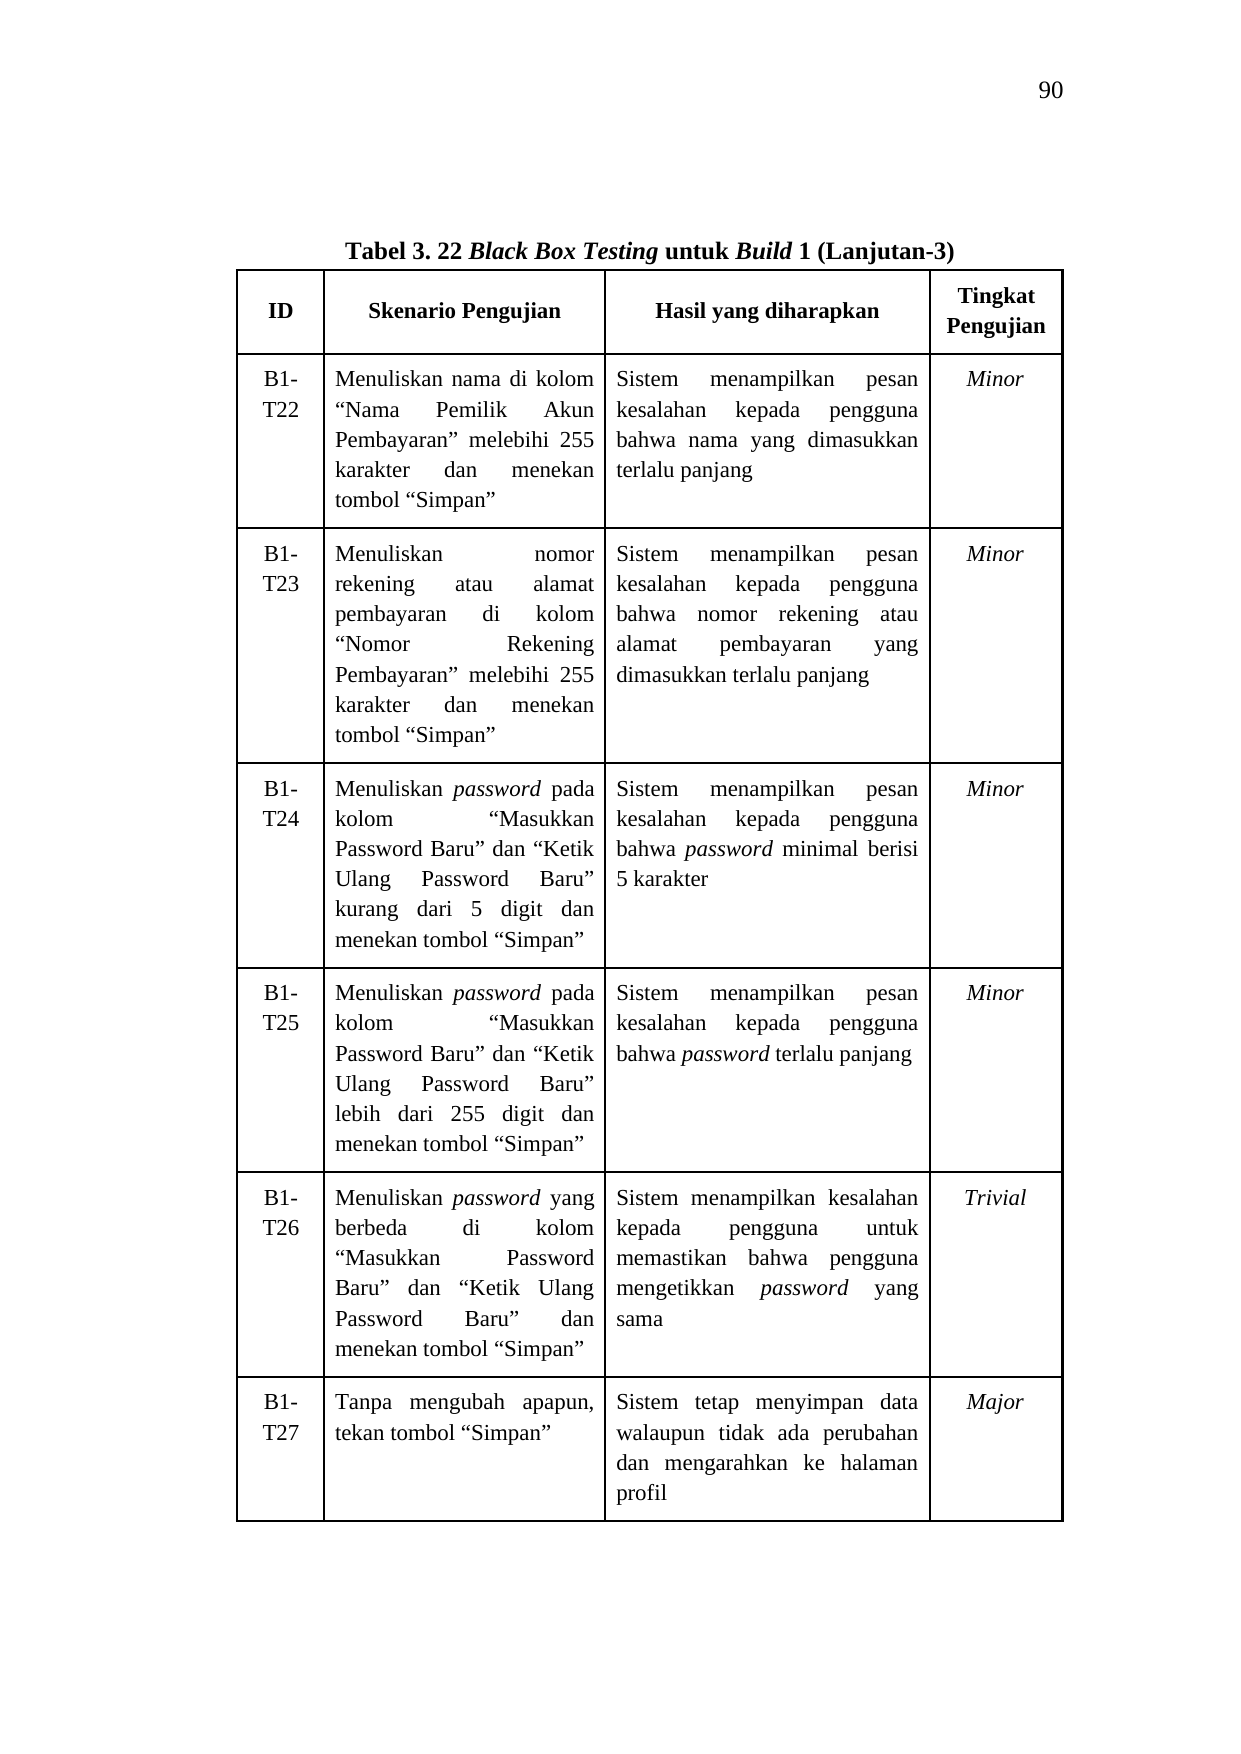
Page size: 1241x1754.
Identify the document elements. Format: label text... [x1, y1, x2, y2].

table_cell Menuliskan nomor rekening atau alamat pembayaran di kolom “Nomor Rekening Pembayaran” melebihi 255 karakter dan menekan tombol “Simpan” [325, 529, 604, 762]
table_cell Menuliskan nama di kolom “Nama Pemilik Akun Pembayaran” melebihi 255 karakter dan menekan tombol “Simpan” [325, 355, 604, 527]
table_cell Menuliskan password pada kolom “Masukkan Password Baru” dan “Ketik Ulang Password Baru” lebih dari 255 digit dan menekan tombol “Simpan” [325, 969, 604, 1171]
table_cell Minor [931, 355, 1061, 527]
table_cell Sistem menampilkan pesan kesalahan kepada pengguna bahwa nomor rekening atau alamat pembayaran yang dimasukkan terlalu panjang [606, 529, 929, 762]
table_header Hasil yang diharapkan [606, 271, 929, 353]
text Tabel 3. 22 Black Box Testing untuk Build 1 (Lanjutan-3) [236, 236, 1063, 265]
table_cell B1-T23 [238, 529, 323, 762]
table_cell Sistem menampilkan pesan kesalahan kepada pengguna bahwa nama yang dimasukkan terlalu panjang [606, 355, 929, 527]
table_cell Sistem menampilkan pesan kesalahan kepada pengguna bahwa password minimal berisi 5 karakter [606, 764, 929, 967]
table_cell Sistem menampilkan pesan kesalahan kepada pengguna bahwa password terlalu panjang [606, 969, 929, 1171]
table_cell B1-T27 [238, 1378, 323, 1520]
table_cell B1-T26 [238, 1173, 323, 1376]
table_cell Minor [931, 529, 1061, 762]
table_cell Menuliskan password pada kolom “Masukkan Password Baru” dan “Ketik Ulang Password Baru” kurang dari 5 digit dan menekan tombol “Simpan” [325, 764, 604, 967]
table_cell Menuliskan password yang berbeda di kolom “Masukkan Password Baru” dan “Ketik Ulang Password Baru” dan menekan tombol “Simpan” [325, 1173, 604, 1376]
table_header ID [238, 271, 323, 353]
table_cell Sistem tetap menyimpan data walaupun tidak ada perubahan dan mengarahkan ke halaman profil [606, 1378, 929, 1520]
table_cell Minor [931, 969, 1061, 1171]
table_cell Trivial [931, 1173, 1061, 1376]
table_cell B1-T25 [238, 969, 323, 1171]
table_cell Sistem menampilkan kesalahan kepada pengguna untuk memastikan bahwa pengguna mengetikkan password yang sama [606, 1173, 929, 1376]
table_header Tingkat Pengujian [931, 271, 1061, 353]
table_cell Major [931, 1378, 1061, 1520]
table_cell Minor [931, 764, 1061, 967]
table_cell Tanpa mengubah apapun, tekan tombol “Simpan” [325, 1378, 604, 1520]
table_cell B1-T24 [238, 764, 323, 967]
table_header Skenario Pengujian [325, 271, 604, 353]
table_cell B1-T22 [238, 355, 323, 527]
